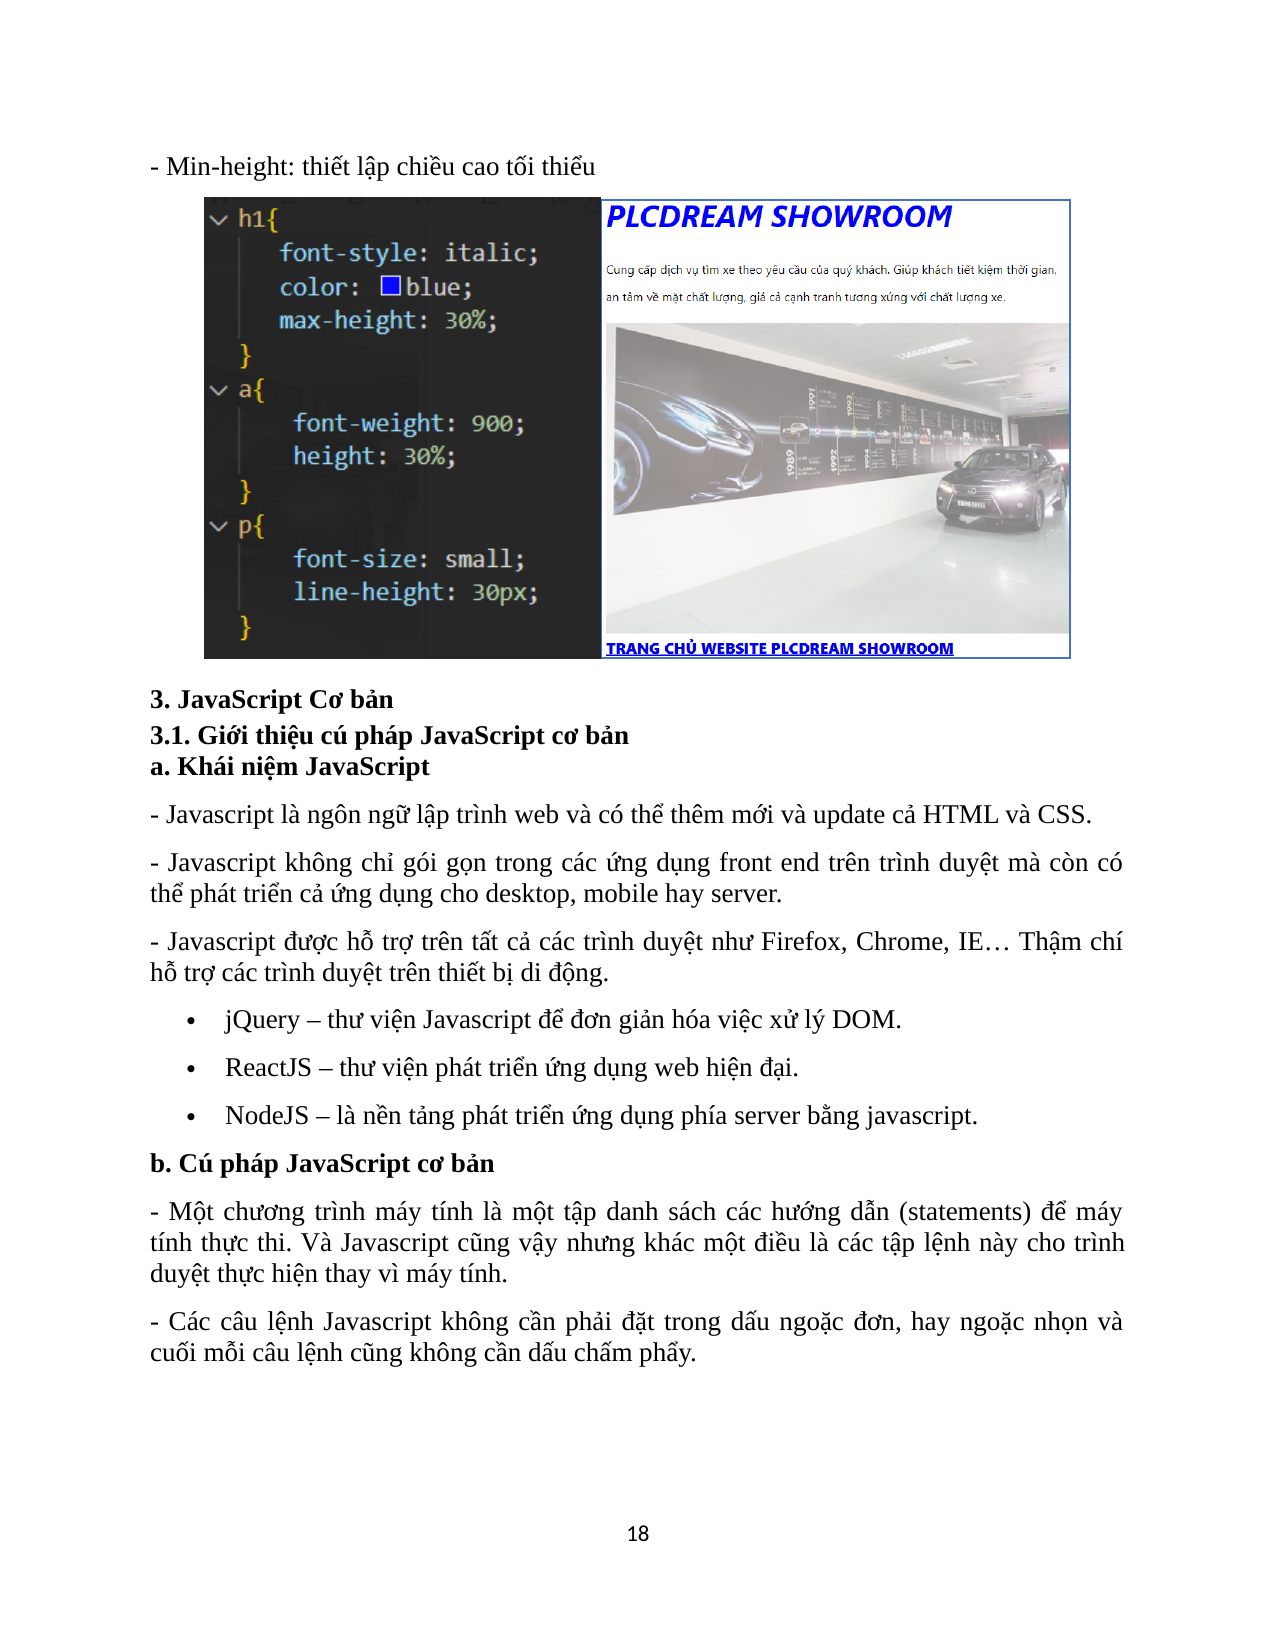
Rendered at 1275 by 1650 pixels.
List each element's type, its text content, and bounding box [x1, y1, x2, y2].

text - Các câu lệnh Javascript không cần phải đặt trong dấu ngoặc đơn, hay ngoặc nhọn và cuối mỗi câu lệnh cũng không cần dấu chấm phẩy. [150, 1305, 1125, 1367]
list NodeJS – là nền tảng phát triển ứng dụng phía server bằng javascript. [187, 1099, 1125, 1130]
text b. Cú pháp JavaScript cơ bản [150, 1147, 1125, 1178]
picture [602, 201, 1069, 657]
subtitle 3.1. Giới thiệu cú pháp JavaScript cơ bản [150, 719, 1125, 750]
picture [204, 197, 601, 659]
text a. Khái niệm JavaScript [150, 750, 1125, 781]
text - Một chương trình máy tính là một tập danh sách các hướng dẫn (statements) để máy tính thực thi. Và Javascript cũng vậy nhưng khác một điều là các tập lệnh này cho trình duyệt thực hiện thay vì máy tính. [150, 1195, 1125, 1288]
text - Javascript là ngôn ngữ lập trình web và có thể thêm mới và update cả HTML và CSS. [150, 798, 1125, 829]
text - Min-height: thiết lập chiều cao tối thiểu [150, 150, 1125, 181]
list ReactJS – thư viện phát triển ứng dụng web hiện đại. [187, 1051, 1125, 1083]
text - Javascript được hỗ trợ trên tất cả các trình duyệt như Firefox, Chrome, IE… Thậm chí hỗ trợ các trình duyệt trên thiết bị di động. [150, 925, 1125, 987]
subtitle 3. JavaScript Cơ bản [150, 684, 1125, 715]
text - Javascript không chỉ gói gọn trong các ứng dụng front end trên trình duyệt mà còn có thể phát triển cả ứng dụng cho desktop, mobile hay server. [150, 846, 1125, 908]
list jQuery – thư viện Javascript để đơn giản hóa việc xử lý DOM. [187, 1004, 1125, 1035]
